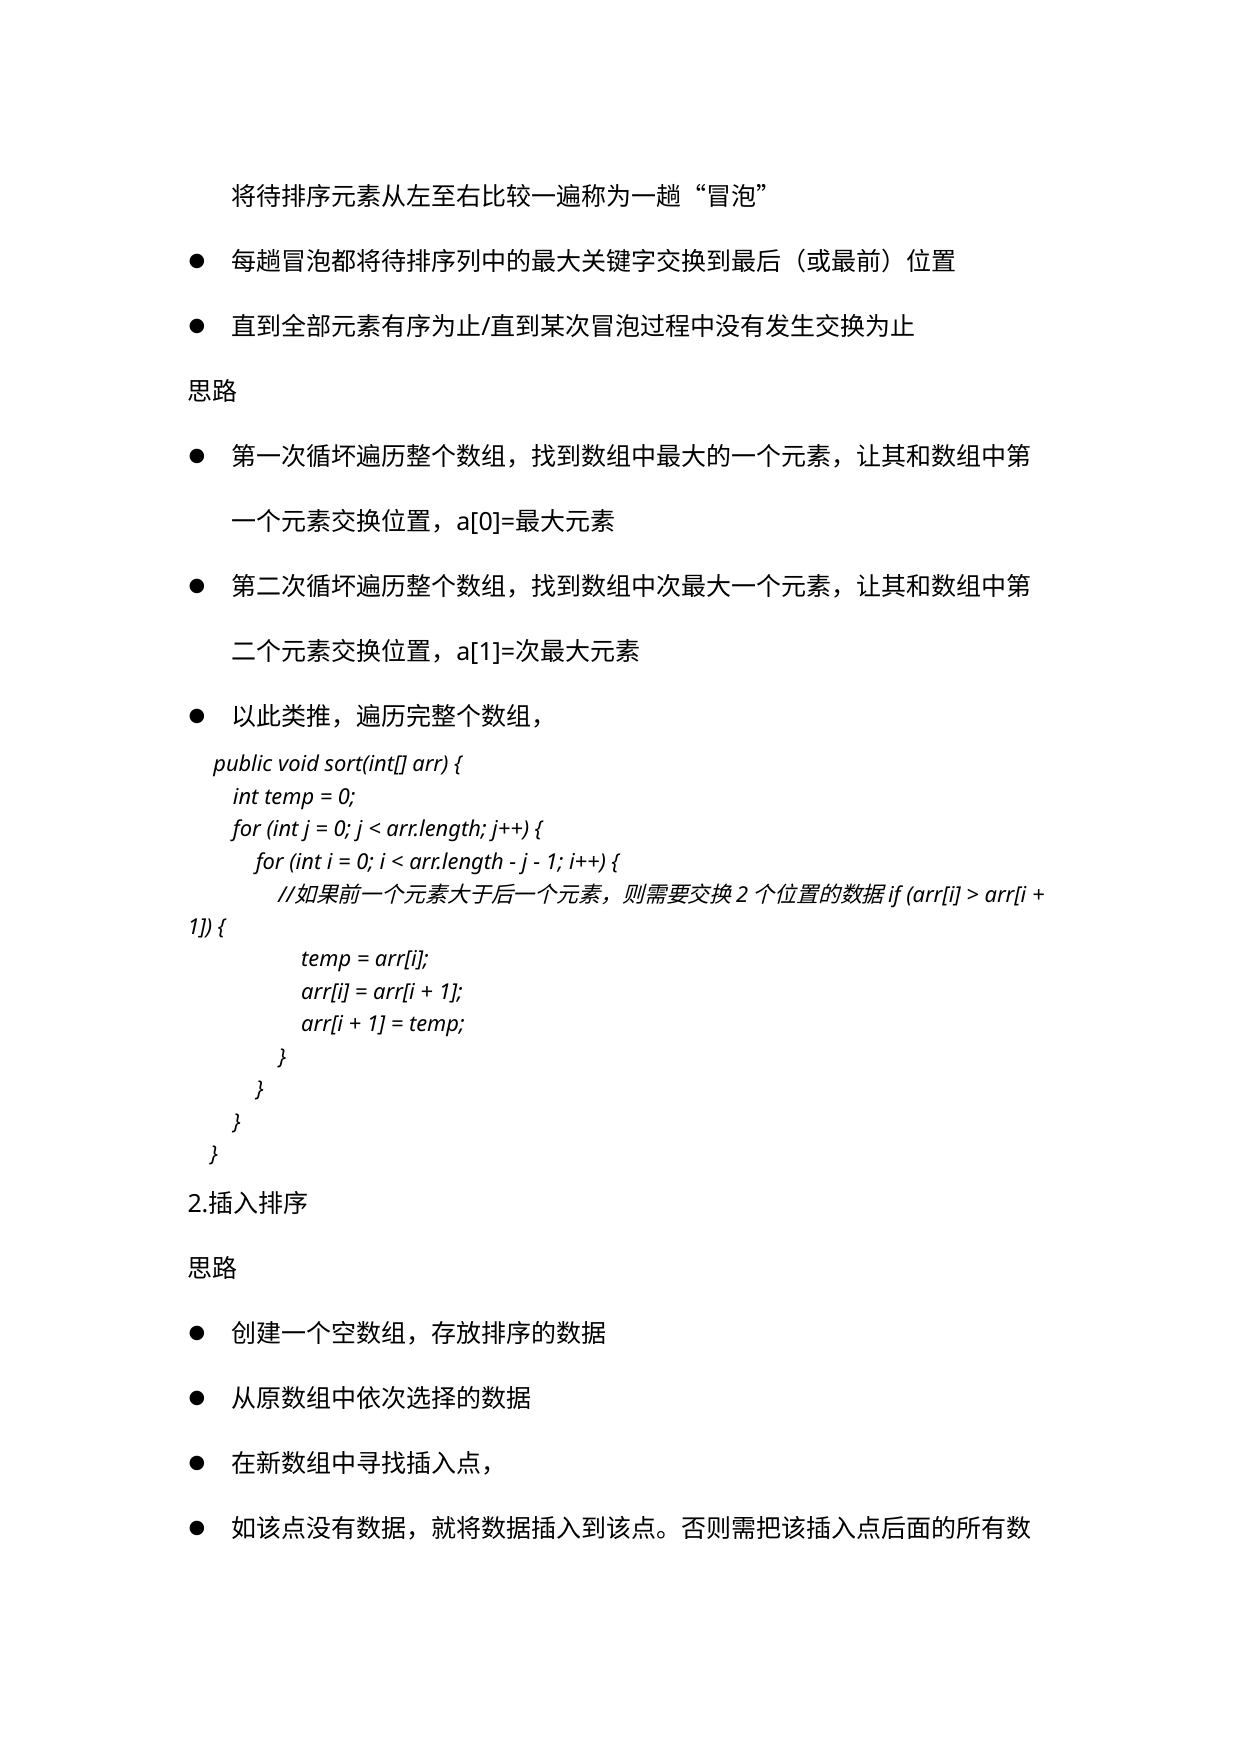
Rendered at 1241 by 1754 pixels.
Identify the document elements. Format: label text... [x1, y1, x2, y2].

list 以此类推，遍历完整个数组， [187, 682, 1053, 747]
list 第二次循坏遍历整个数组，找到数组中次最大一个元素，让其和数组中第二个元素交换位置，a[1]=次最大元素 [187, 552, 1053, 682]
text 思路 [187, 1234, 1053, 1299]
text } [187, 1039, 1053, 1072]
text } [187, 1137, 1053, 1169]
list 创建一个空数组，存放排序的数据 [187, 1299, 1053, 1364]
list 直到全部元素有序为止/直到某次冒泡过程中没有发生交换为止 [187, 292, 1053, 357]
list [187, 1494, 1053, 1559]
list 从原数组中依次选择的数据 [187, 1364, 1053, 1429]
text } [187, 1104, 1053, 1137]
list 在新数组中寻找插入点， [187, 1429, 1053, 1494]
text for (int j = 0; j < arr.length; j++) { [187, 812, 1053, 844]
list 每趟冒泡都将待排序列中的最大关键字交换到最后（或最前）位置 [187, 227, 1053, 292]
text public void sort(int[] arr) { [187, 747, 1053, 779]
text for (int i = 0; i < arr.length - j - 1; i++) { [187, 844, 1053, 877]
text int temp = 0; [187, 779, 1053, 812]
list 第一次循坏遍历整个数组，找到数组中最大的一个元素，让其和数组中第一个元素交换位置，a[0]=最大元素 [187, 422, 1053, 552]
text } [187, 1072, 1053, 1104]
text temp = arr[i]; [187, 942, 1053, 974]
text //如果前一个元素大于后一个元素，则需要交换2个位置的数据if (arr[i] > arr[i + 1]) { [187, 877, 1053, 942]
text 思路 [187, 357, 1053, 422]
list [187, 162, 1053, 227]
text arr[i + 1] = temp; [187, 1007, 1053, 1039]
text 2.插入排序 [187, 1169, 1053, 1234]
text arr[i] = arr[i + 1]; [187, 974, 1053, 1007]
